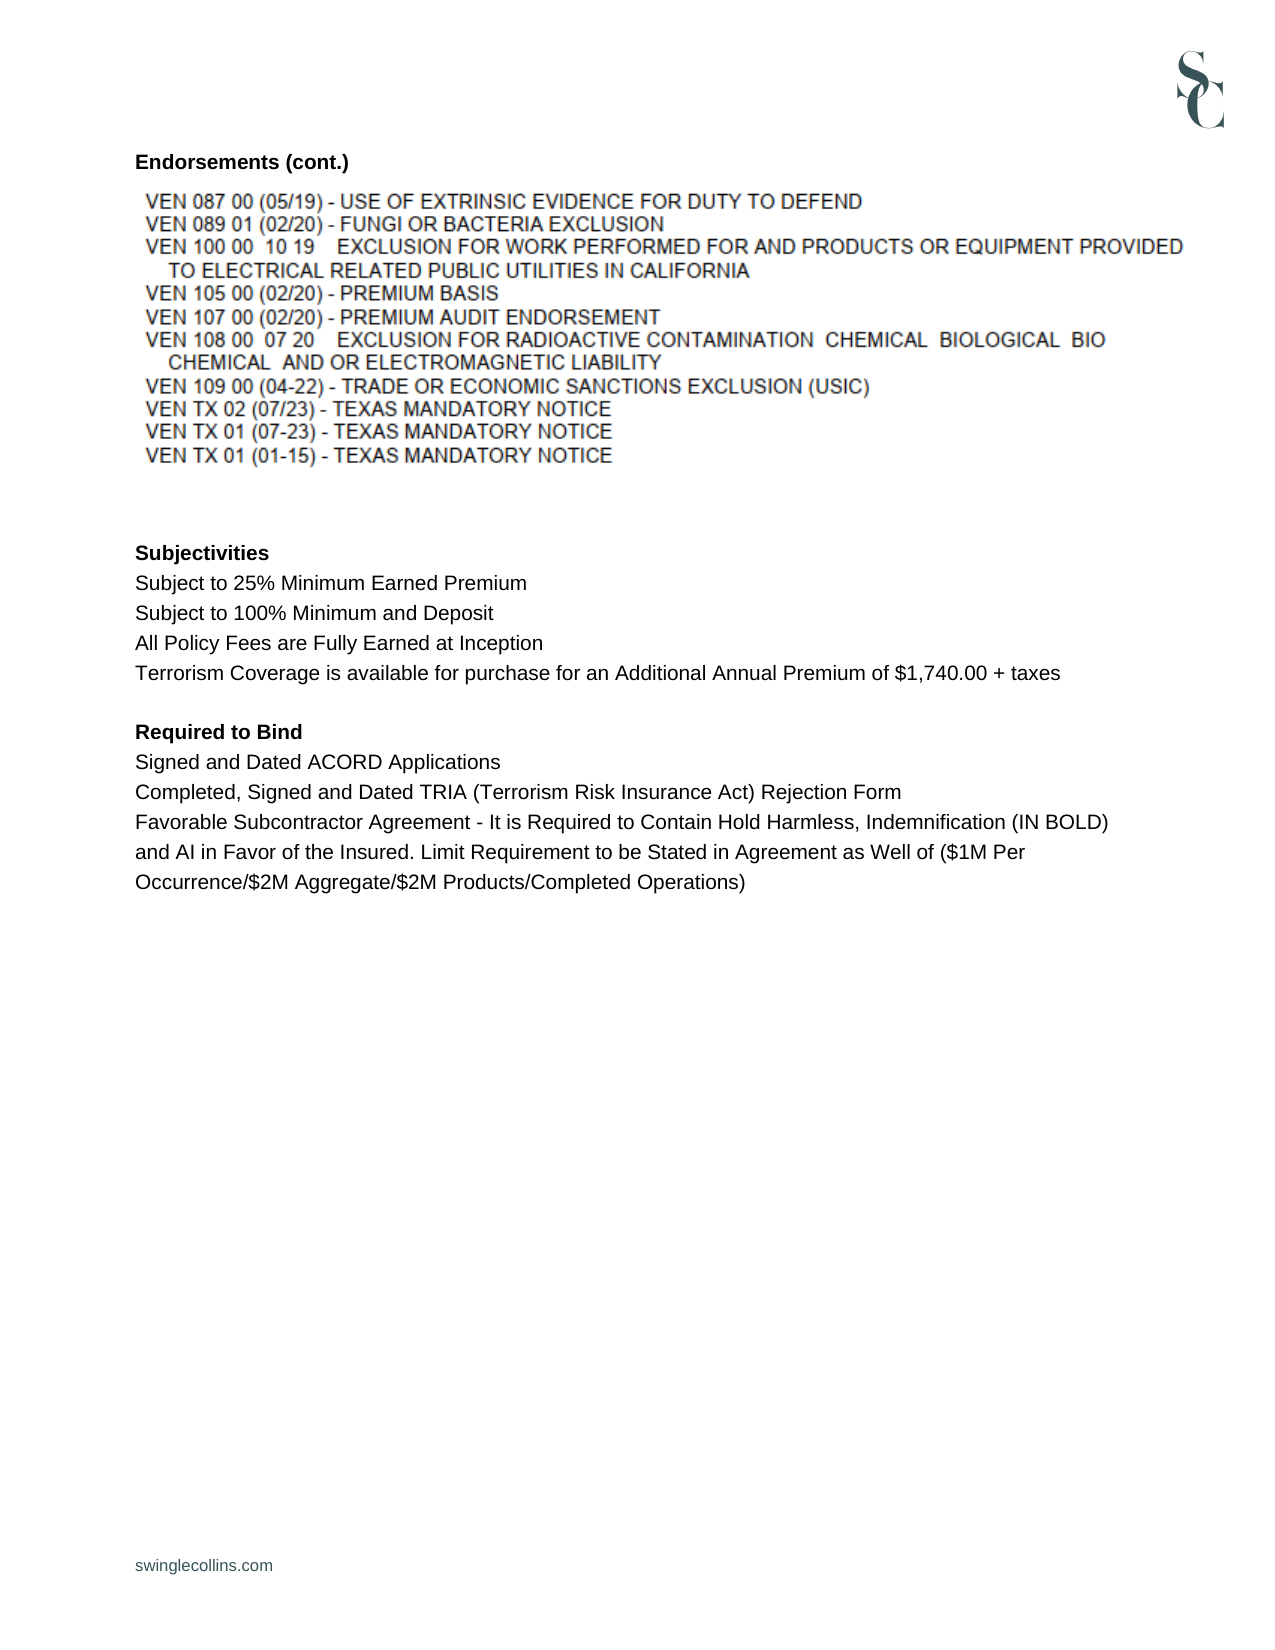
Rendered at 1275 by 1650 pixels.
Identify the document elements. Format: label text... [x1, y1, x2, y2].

picture [135, 182, 1194, 487]
text Endorsements (cont.) [135, 150, 1125, 174]
text Subjectivities [135, 541, 1125, 565]
text Completed, Signed and Dated TRIA (Terrorism Risk Insurance Act) Rejection Form [135, 780, 1125, 804]
text All Policy Fees are Fully Earned at Inception [135, 630, 1125, 654]
text Subject to 100% Minimum and Deposit [135, 601, 1125, 624]
text Signed and Dated ACORD Applications [135, 750, 1125, 774]
text Required to Bind [135, 720, 1125, 744]
text Terrorism Coverage is available for purchase for an Additional Annual Premium of $1,740.00 + taxes [135, 660, 1125, 684]
text Subject to 25% Minimum Earned Premium [135, 571, 1125, 594]
text Favorable Subcontractor Agreement - It is Required to Contain Hold Harmless, Indemnification (IN BOLD) and AI in Favor of the Insured. Limit Requirement to be Stated in Agreement as Well of ($1M Per Occurrence/$2M Aggregate/$2M Products/Completed Operations) [135, 810, 1125, 893]
picture [1140, 30, 1261, 150]
